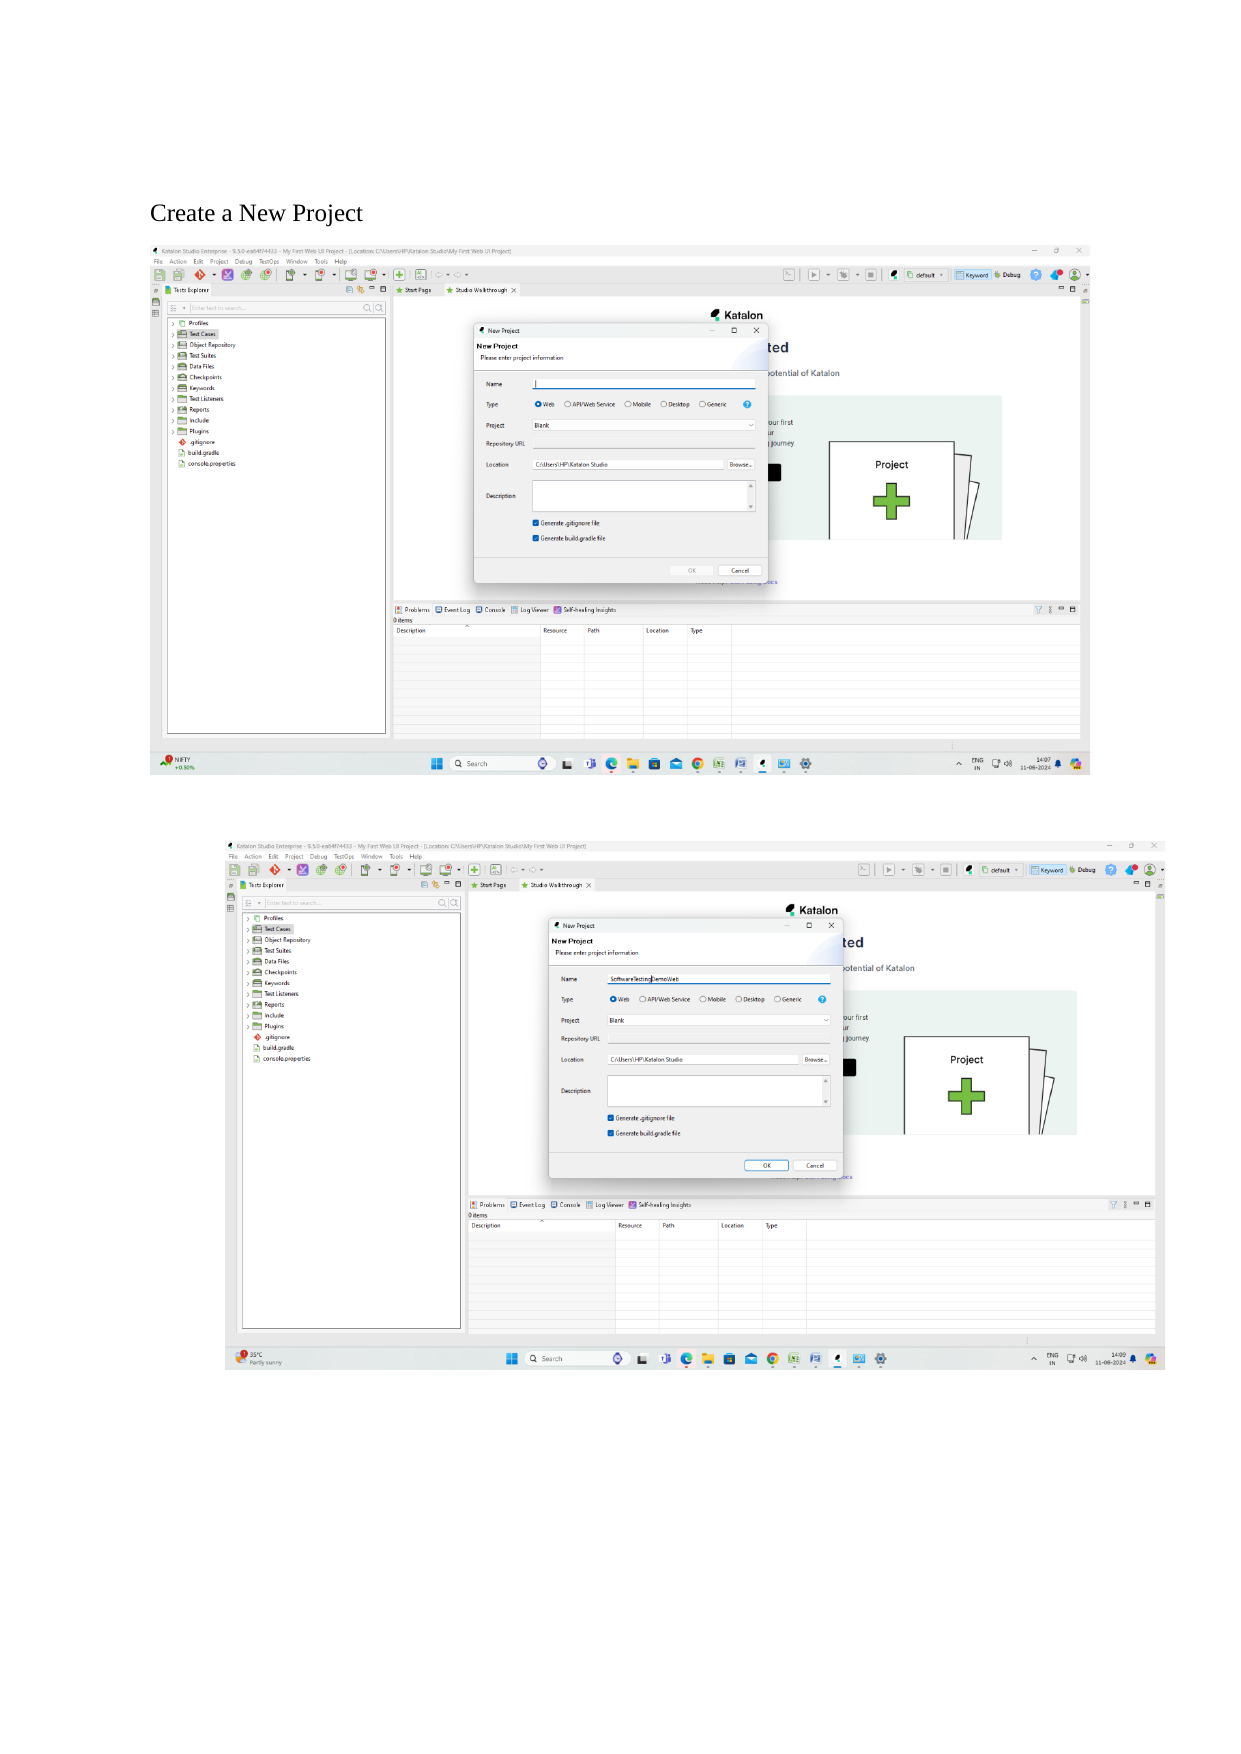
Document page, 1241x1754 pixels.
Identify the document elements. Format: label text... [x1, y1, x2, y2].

picture [225, 841, 1166, 1370]
text Create a New Project [150, 198, 1090, 226]
picture [150, 245, 1091, 775]
